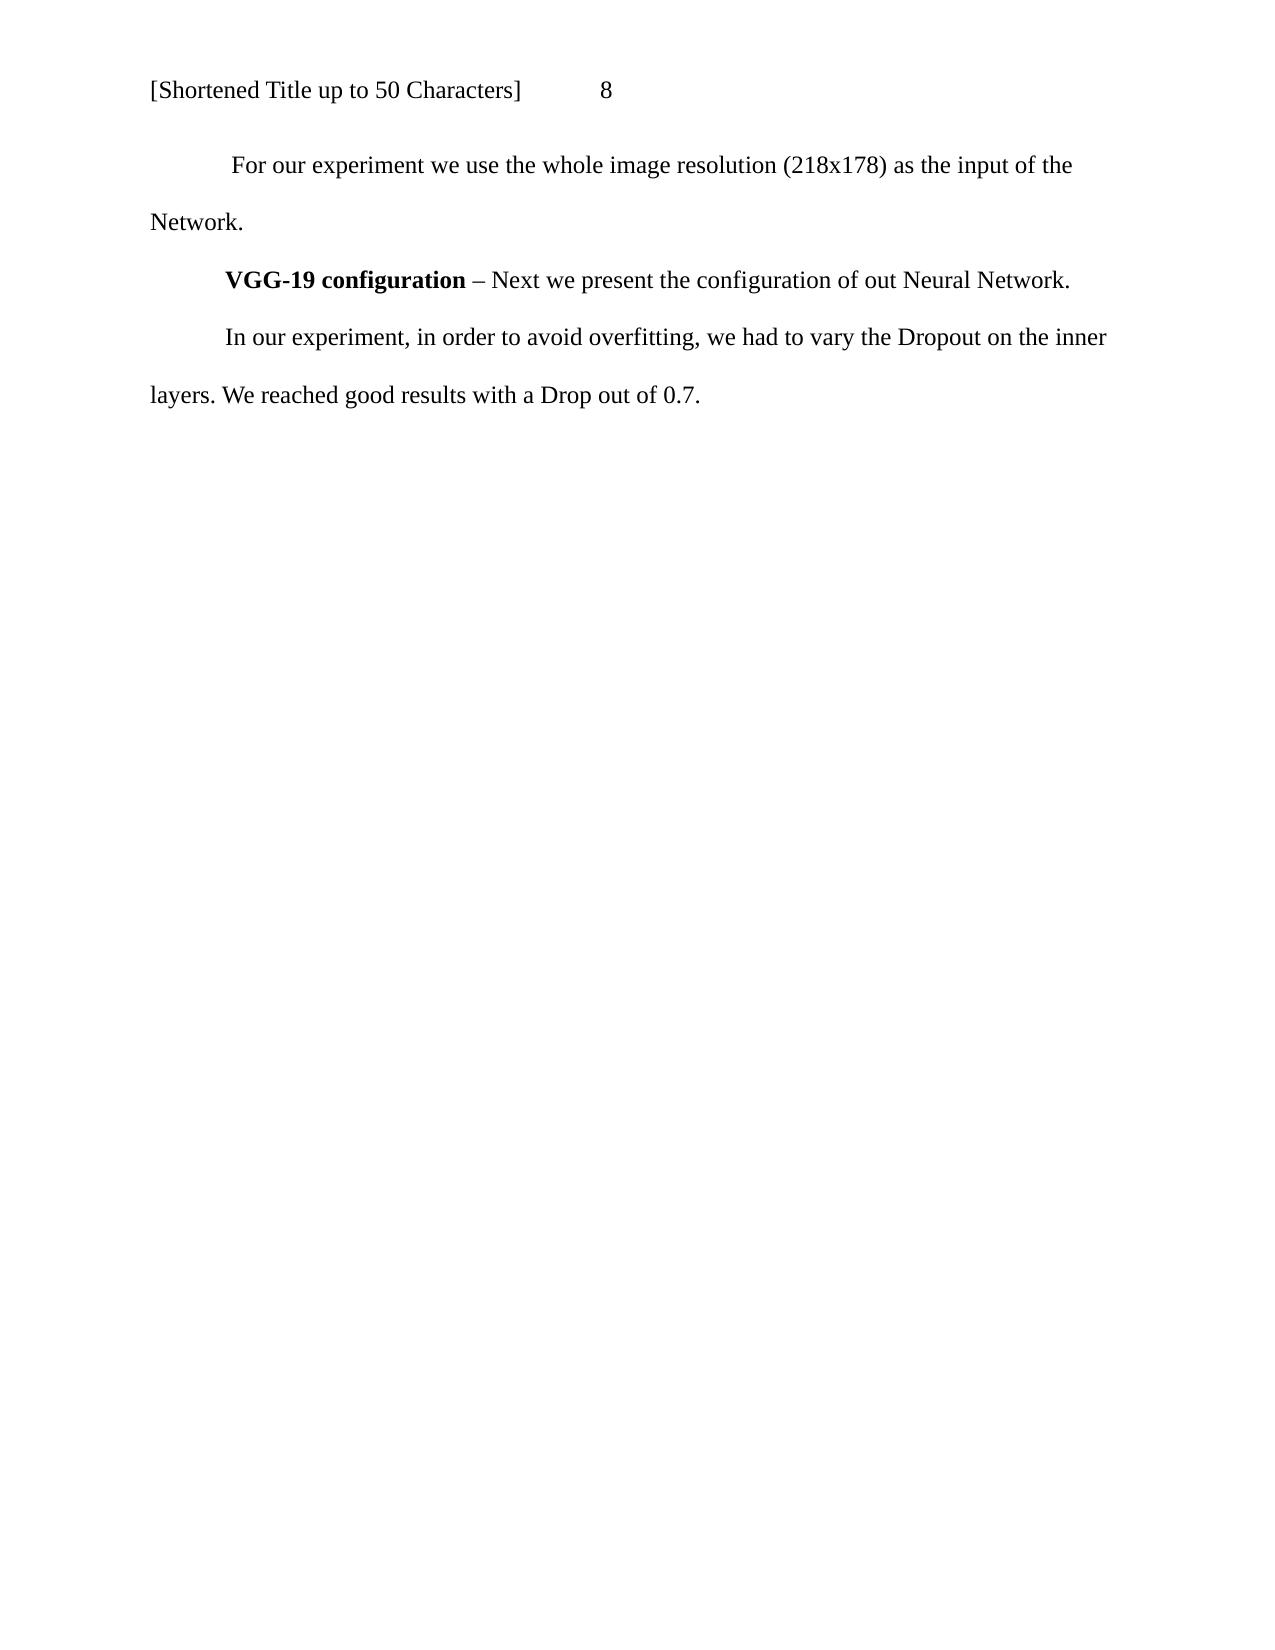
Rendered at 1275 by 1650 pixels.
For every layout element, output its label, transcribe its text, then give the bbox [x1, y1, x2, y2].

text VGG-19 configuration – Next we present the configuration of out Neural Network. [150, 265, 1125, 294]
text In our experiment, in order to avoid overfitting, we had to vary the Dropout on the inner layers. We reached good results with a Drop out of 0.7. [150, 322, 1125, 409]
text For our experiment we use the whole image resolution (218x178) as the input of the Network. [150, 150, 1125, 236]
